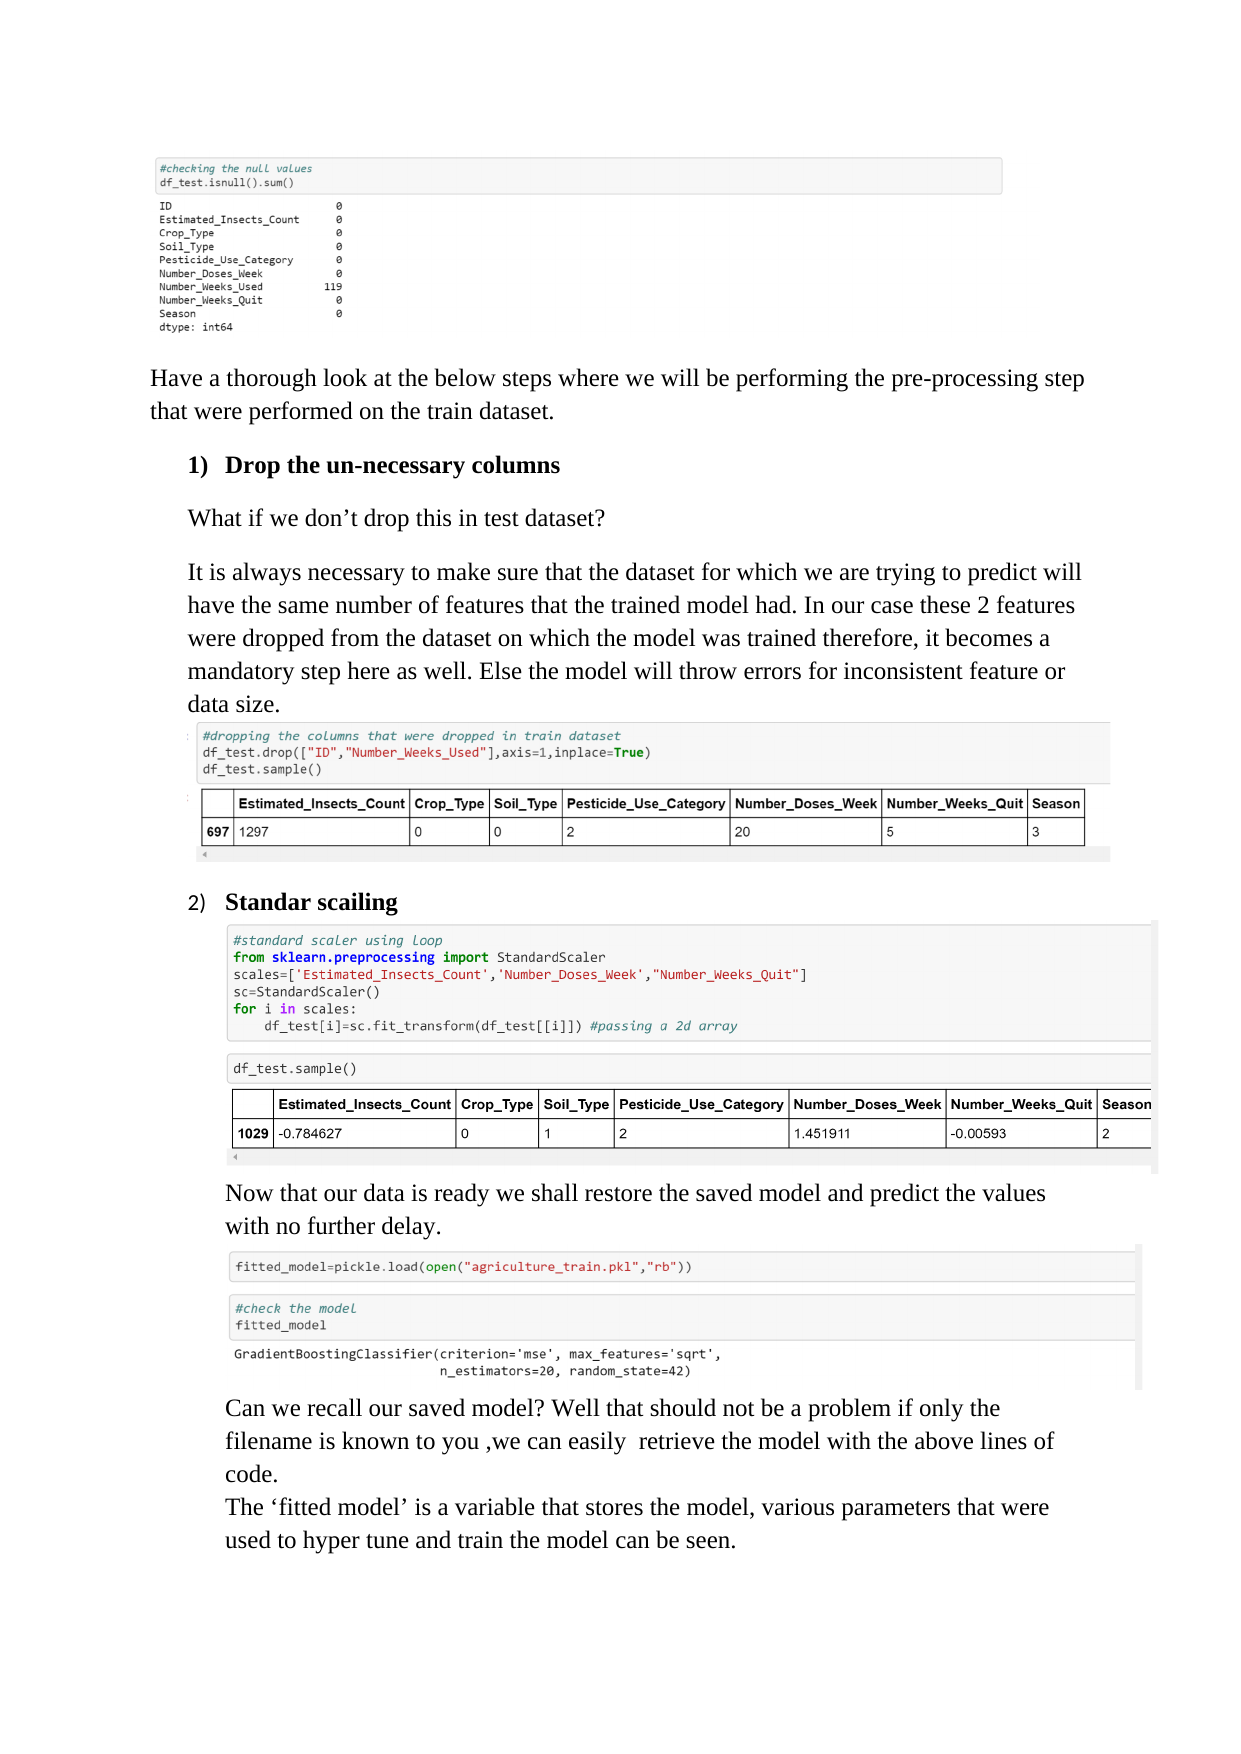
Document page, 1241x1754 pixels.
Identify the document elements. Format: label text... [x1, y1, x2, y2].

text It is always necessary to make sure that the dataset for which we are trying to predict will have the same number of features that the trained model had. In our case these 2 features were dropped from the dataset on which the model was trained therefore, it becomes a mandatory step here as well. Else the model will throw errors for inconsistent feature or data size. [187, 557, 1090, 722]
picture [150, 150, 1041, 338]
list The ‘fitted model’ is a variable that stores the model, various parameters that were used to hyper tune and train the model can be seen. [225, 1492, 1090, 1554]
list Can we recall our saved model? Well that should not be a problem if only the filename is known to you ,we can easily retrieve the model with the above lines of code. [225, 1393, 1090, 1488]
text Have a thorough look at the below steps where we will be performing the pre-processing step that were performed on the train dataset. [150, 363, 1090, 424]
list Standar scailing [187, 887, 1090, 916]
text What if we don’t drop this in test dataset? [150, 503, 1090, 532]
list Now that our data is ready we shall restore the saved model and predict the values with no further delay. [225, 1178, 1090, 1240]
picture [187, 722, 1111, 862]
picture [225, 920, 1159, 1174]
picture [225, 1244, 1143, 1390]
list Drop the un-necessary columns [187, 450, 1090, 478]
